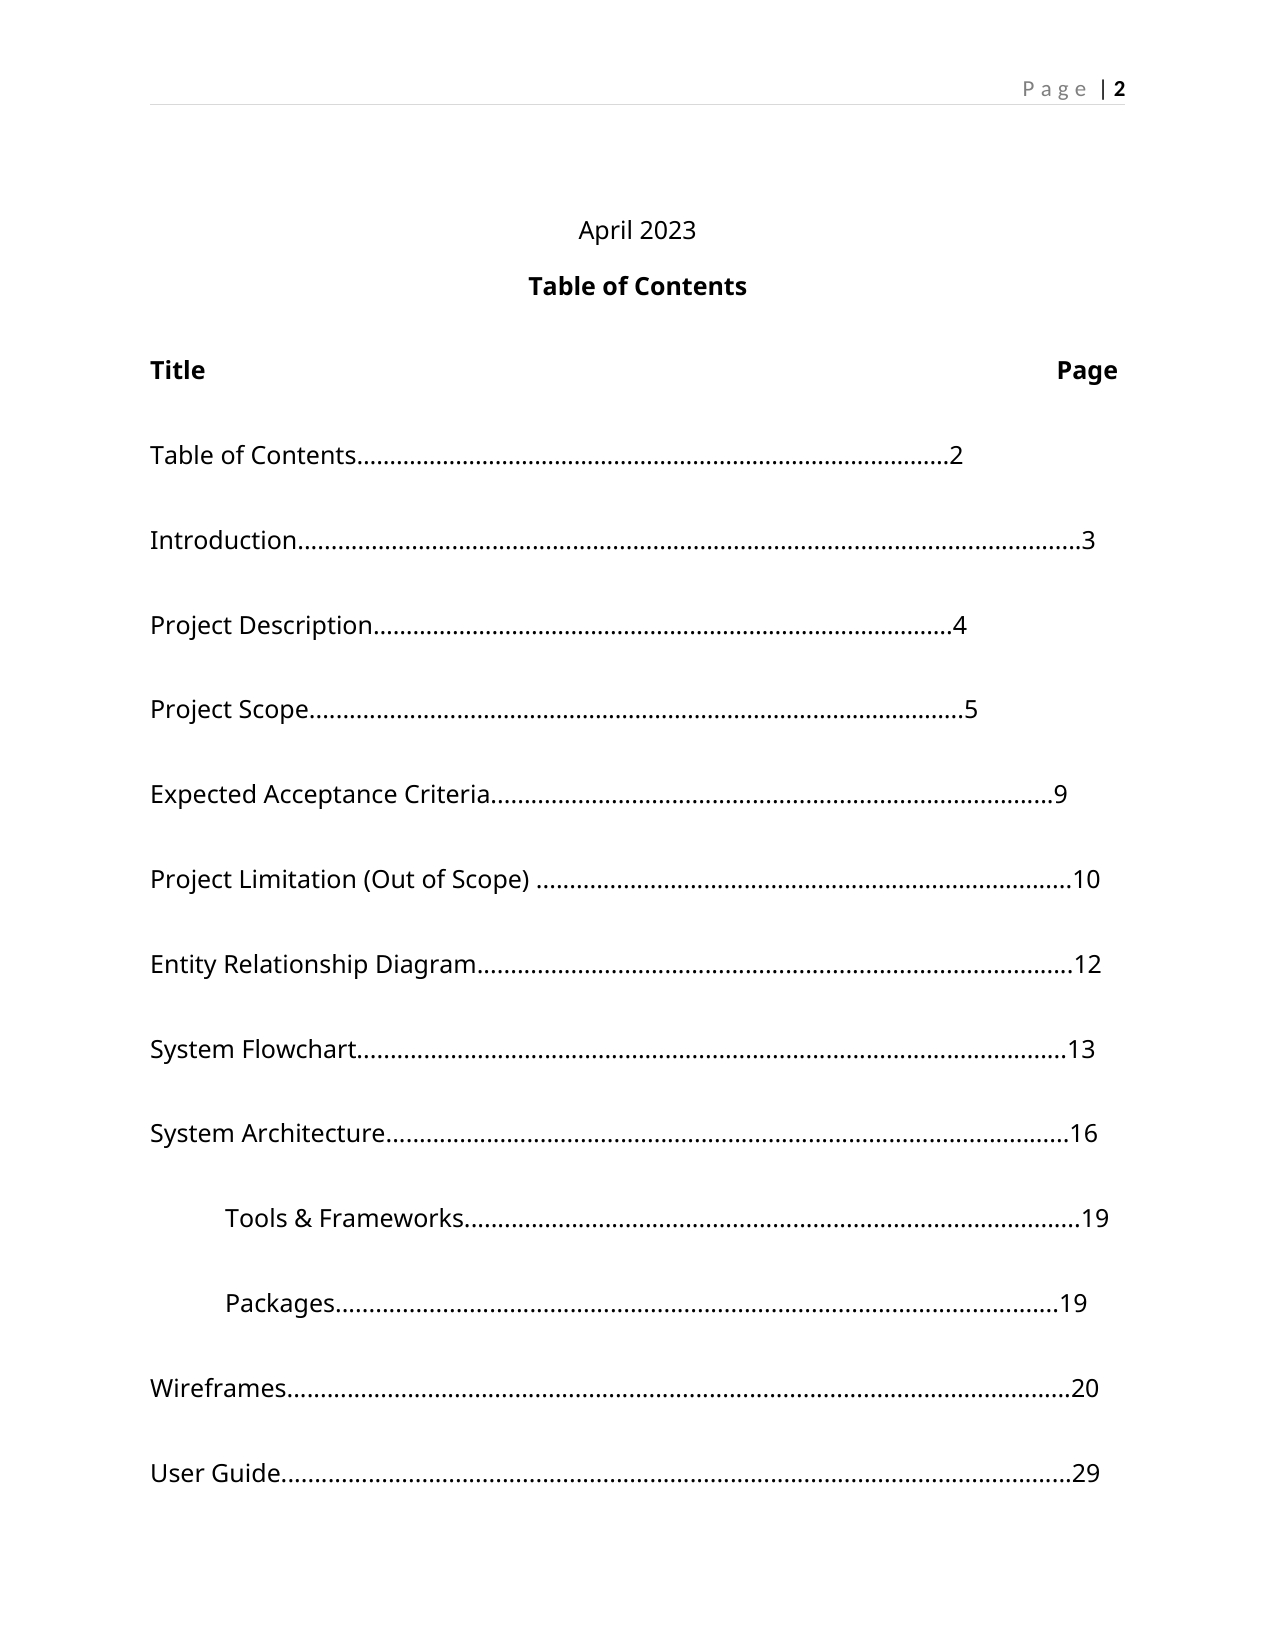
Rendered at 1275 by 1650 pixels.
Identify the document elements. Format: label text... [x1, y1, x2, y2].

text System Flowchart..........................................................................................................13 [150, 1031, 1125, 1065]
text Introduction.....................................................................................................................3 [150, 522, 1125, 557]
text Project Scope.........................………………………………………………………………..5 [150, 692, 1125, 726]
text Title Page [150, 353, 1125, 387]
text Table of Contents………………………………………………………………………………2 [150, 438, 1125, 472]
text System Architecture......................................................................................................16 [150, 1116, 1125, 1150]
text Tools & Frameworks............................................................................................19 [150, 1201, 1125, 1235]
text April 2023 [150, 212, 1125, 246]
text User Guide......................................................................................................................29 [150, 1455, 1125, 1489]
text Project Description…………………………………………………………………………….4 [150, 607, 1125, 641]
text Expected Acceptance Criteria....................................................................................9 [150, 777, 1125, 811]
text Entity Relationship Diagram.........................................................................................12 [150, 946, 1125, 981]
text Wireframes.....................................................................................................................20 [150, 1370, 1125, 1404]
text Project Limitation (Out of Scope) ................................................................................10 [150, 862, 1125, 896]
text Table of Contents [150, 268, 1125, 302]
text Packages............................................................................................................19 [150, 1286, 1125, 1320]
